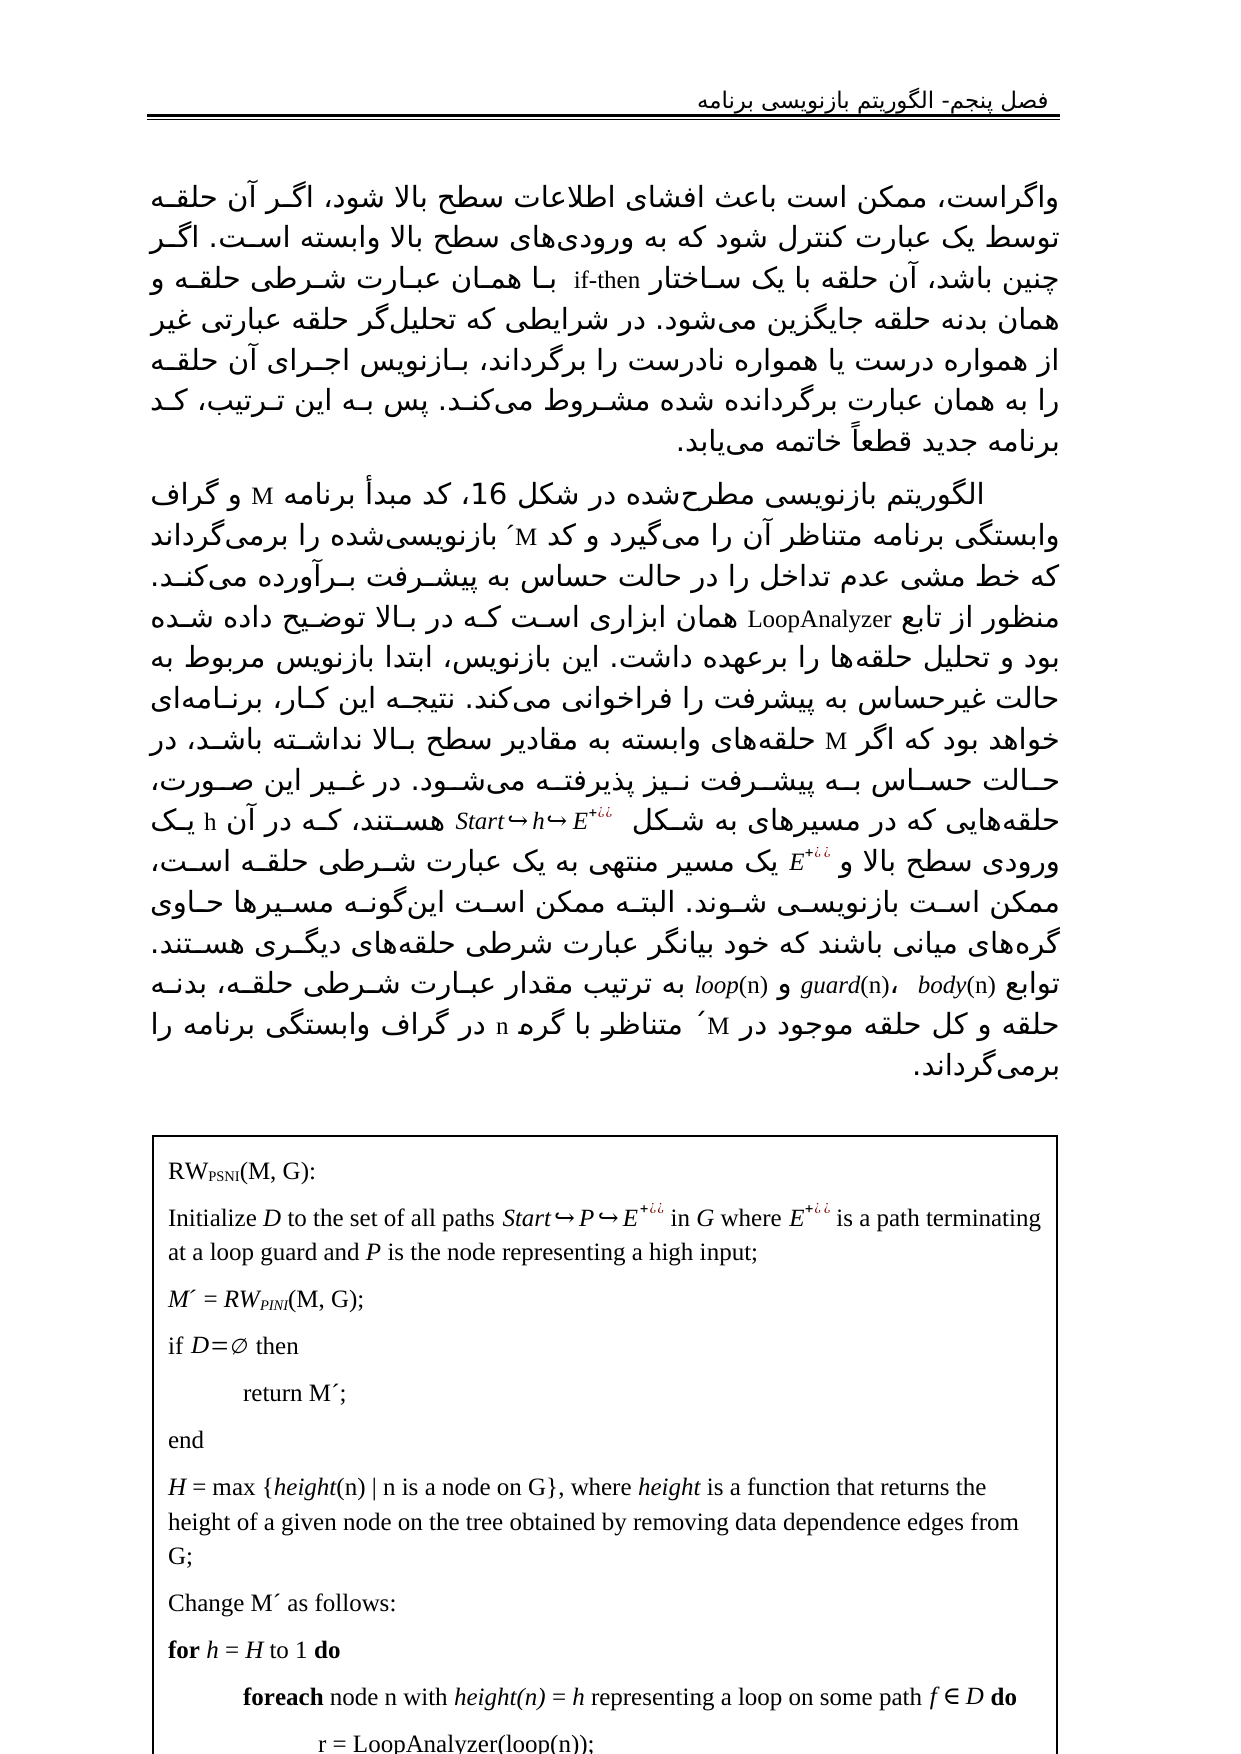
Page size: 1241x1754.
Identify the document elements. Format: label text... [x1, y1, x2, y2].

text الگوریتم بازنویسی مطرح‌شده در شکل 16، کد مبدأ برنامه M و گراف وابستگی برنامه متناظر آن را می‌گیرد و کد Mˊ بازنویسی‌شده را برمی‌گرداند که خط مشی عدم تداخل را در حالت حساس به پیشرفت برآورده می‌کند. منظور از تابع LoopAnalyzer همان ابزاری است که در بالا توضیح داده شده بود و تحلیل حلقه‌ها را برعهده داشت. این بازنویس، ابتدا بازنویس مربوط به حالت غیرحساس به پیشرفت را فراخوانی می‌کند. نتیجه این کار، برنامه‌ای خواهد بود که اگر M حلقه‌های وابسته به مقادیر سطح بالا نداشته باشد، در حالت حساس به پیشرفت نیز پذیرفته می‌شود. در غیر این صورت، حلقه‌هایی که در مسیرهای به شکل هستند، که در آن h یک ورودی سطح بالا و یک مسیر منتهی به یک عبارت شرطی حلقه است، ممکن است بازنویسی شوند. البته ممکن است این‌گونه مسیرها حاوی گره‌های میانی باشند که خود بیانگر عبارت‌ شرطی حلقه‌های دیگری هستند. توابع guard(n)، body(n) و loop(n) به ترتیب مقدار عبارت شرطی حلقه، بدنه حلقه و کل حلقه موجود در Mˊ متناظر با گره n در گراف وابستگی برنامه را برمی‌گرداند. [150, 478, 1060, 1082]
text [150, 180, 1060, 458]
